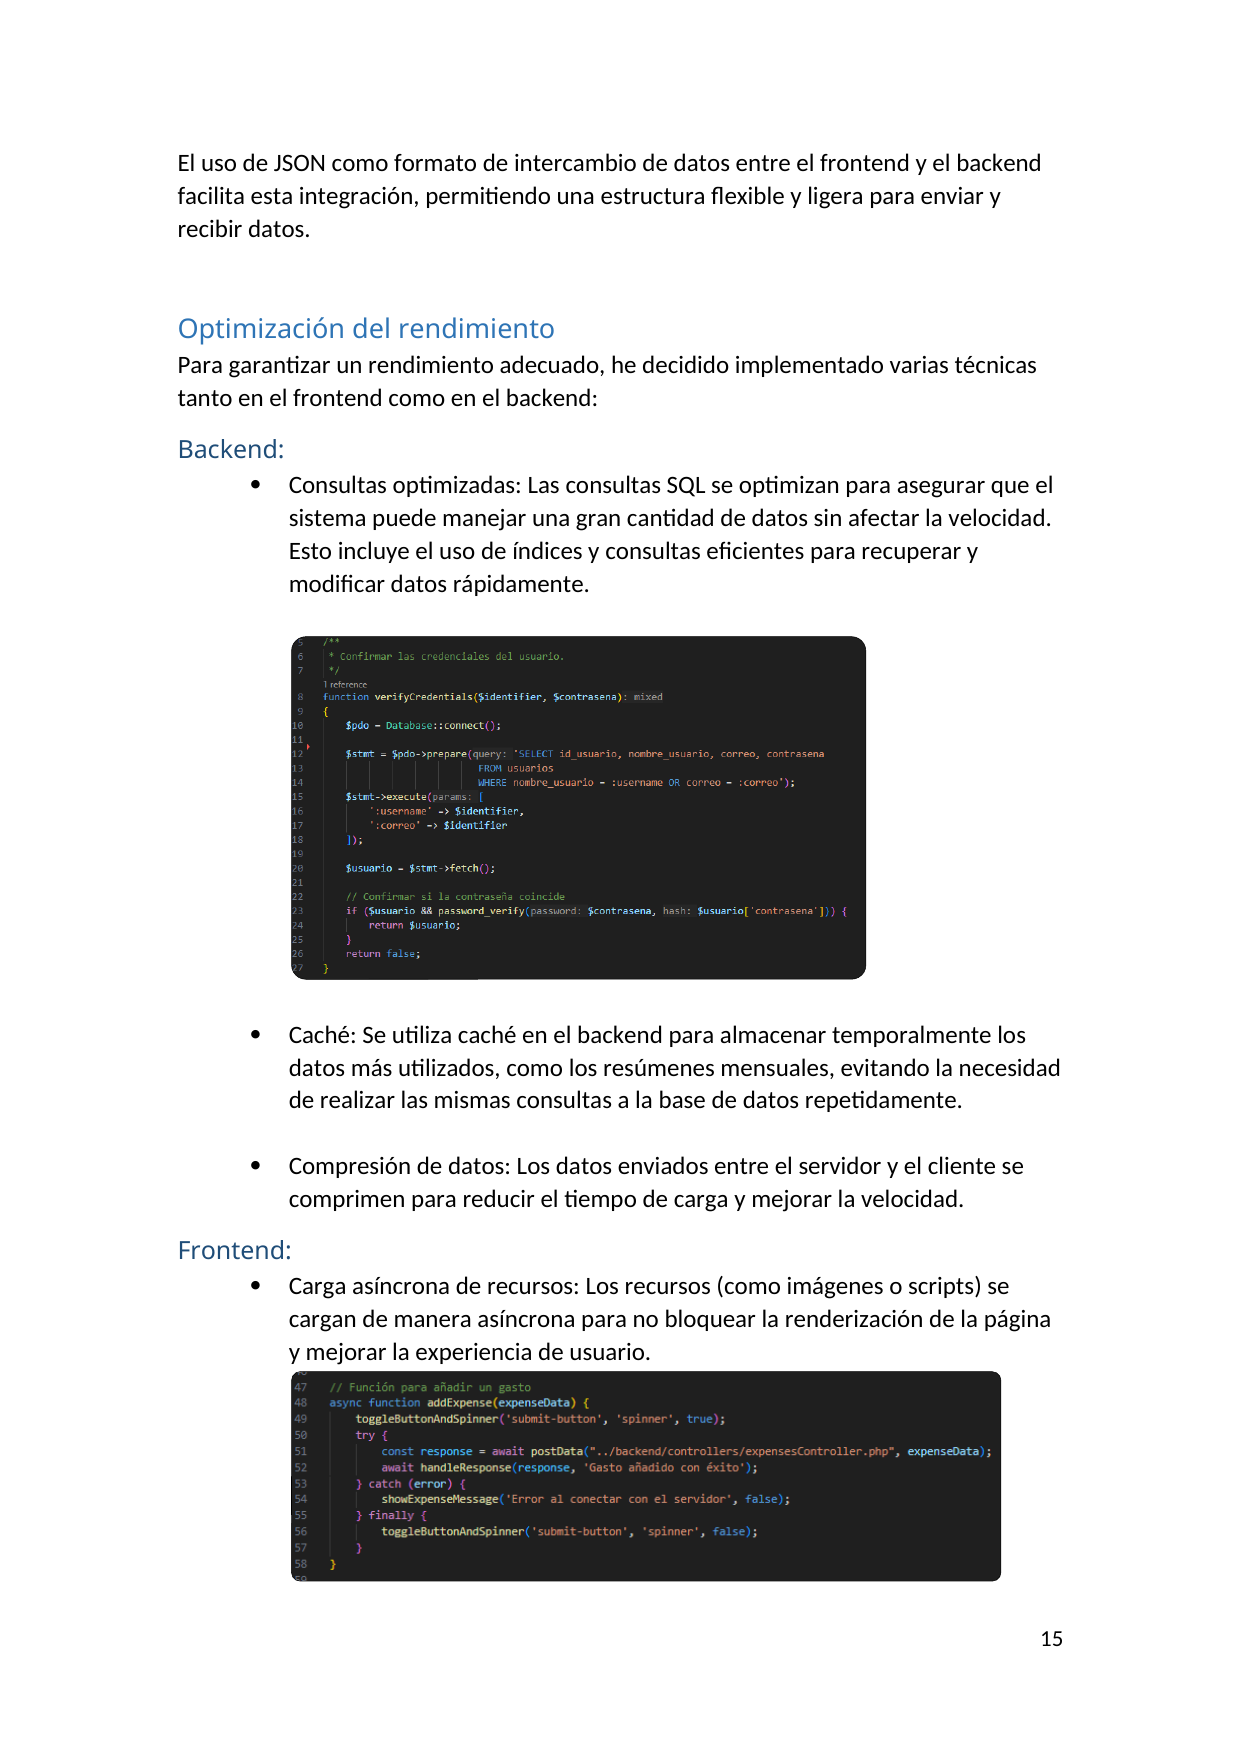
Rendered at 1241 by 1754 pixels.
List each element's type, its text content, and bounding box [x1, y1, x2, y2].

list Compresión de datos: Los datos enviados entre el servidor y el cliente se comprimen para reducir el tiempo de carga y mejorar la velocidad. [251, 1151, 1063, 1214]
list Carga asíncrona de recursos: Los recursos (como imágenes o scripts) se cargan de manera asíncrona para no bloquear la renderización de la página y mejorar la experiencia de usuario. [251, 1270, 1063, 1366]
picture [292, 637, 865, 979]
subtitle Optimización del rendimiento [177, 310, 1063, 347]
list Consultas optimizadas: Las consultas SQL se optimizan para asegurar que el sistema puede manejar una gran cantidad de datos sin afectar la velocidad. Esto incluye el uso de índices y consultas eficientes para recuperar y modificar datos rápidamente. [251, 469, 1063, 598]
subtitle Backend: [177, 432, 1063, 466]
text Para garantizar un rendimiento adecuado, he decidido implementado varias técnicas tanto en el frontend como en el backend: [177, 350, 1063, 413]
text El uso de JSON como formato de intercambio de datos entre el frontend y el backend facilita esta integración, permitiendo una estructura flexible y ligera para enviar y recibir datos. [177, 148, 1063, 244]
subtitle Frontend: [177, 1233, 1063, 1267]
list Caché: Se utiliza caché en el backend para almacenar temporalmente los datos más utilizados, como los resúmenes mensuales, evitando la necesidad de realizar las mismas consultas a la base de datos repetidamente. [251, 1019, 1063, 1115]
picture [292, 1372, 1000, 1580]
